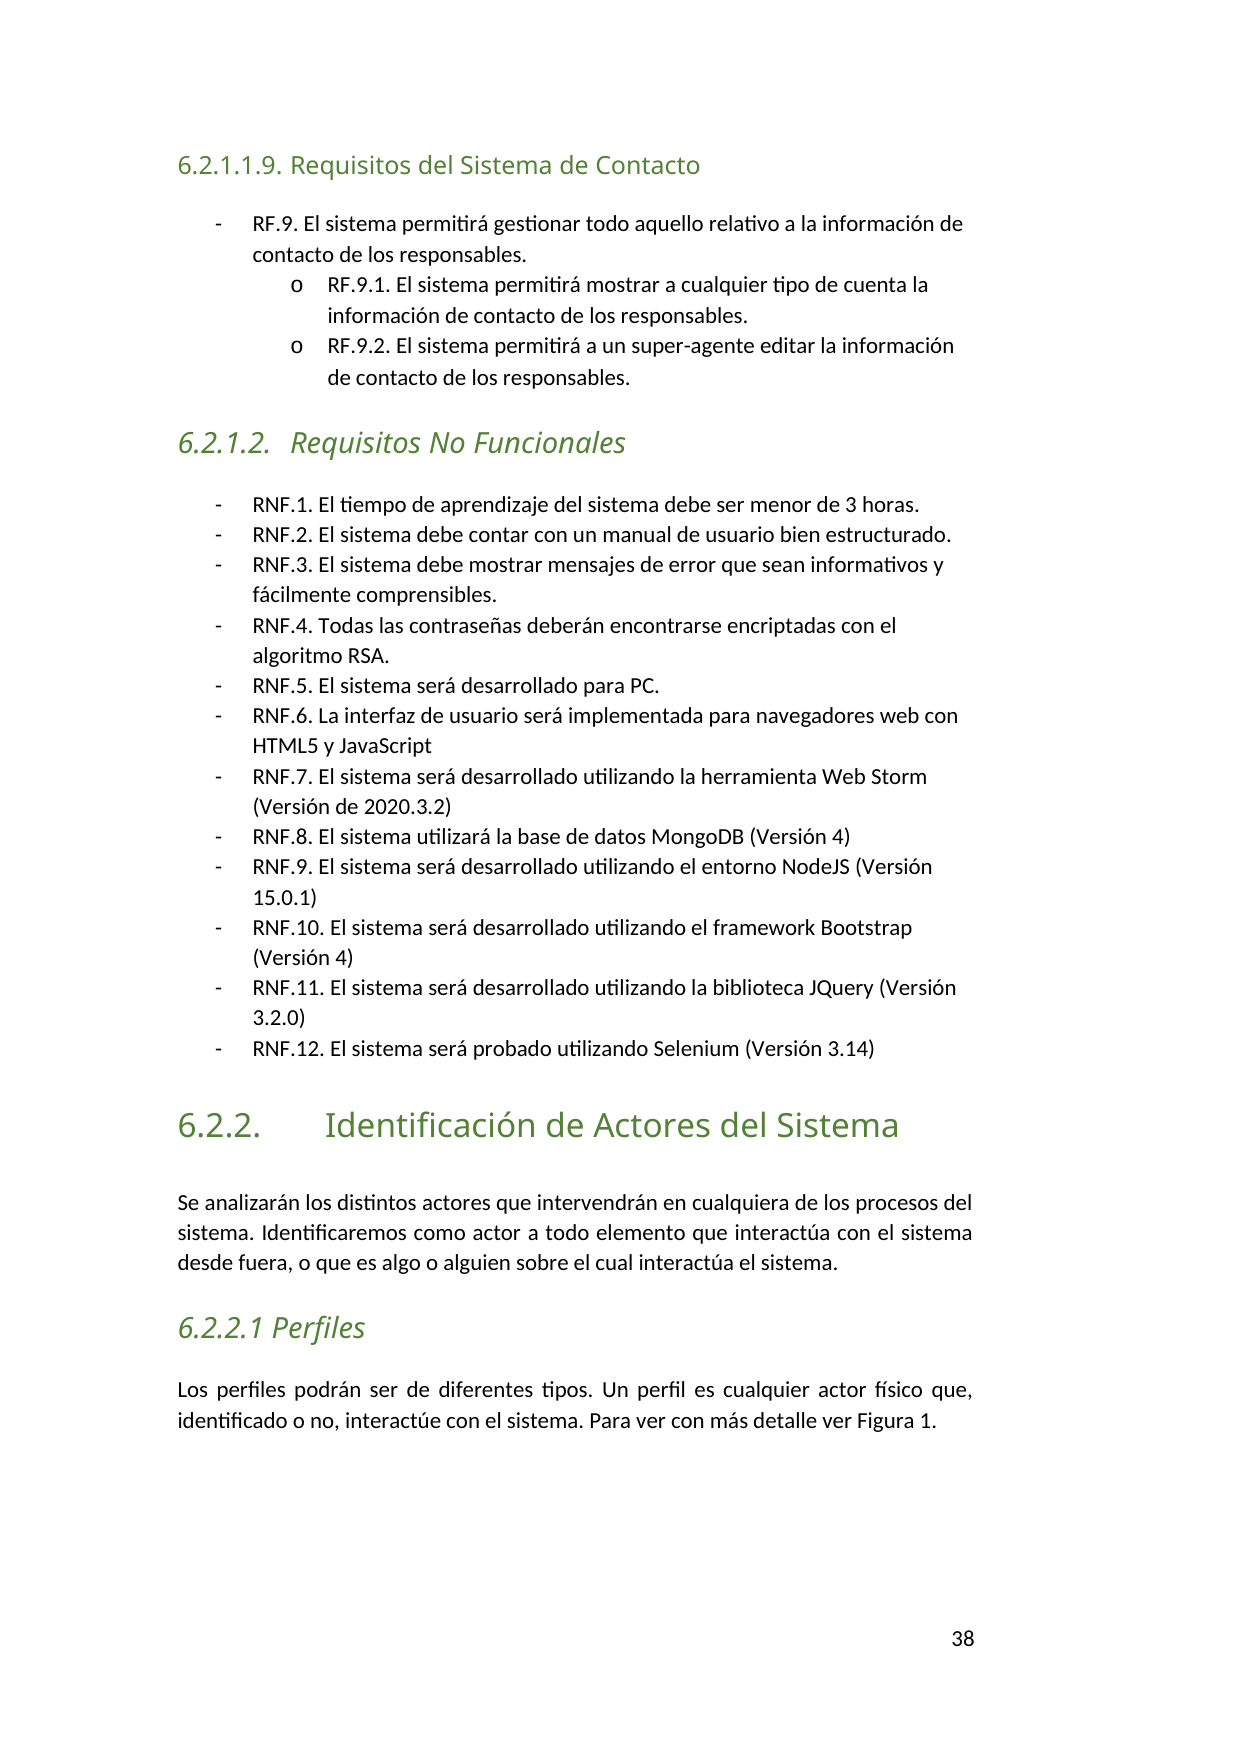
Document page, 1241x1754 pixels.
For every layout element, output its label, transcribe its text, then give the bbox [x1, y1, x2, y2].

list RNF.7. El sistema será desarrollado utilizando la herramienta Web Storm (Versión de 2020.3.2) [215, 762, 974, 820]
list RNF.11. El sistema será desarrollado utilizando la biblioteca JQuery (Versión 3.2.0) [215, 973, 974, 1032]
text Se analizarán los distintos actores que intervendrán en cualquiera de los procesos del sistema. Identificaremos como actor a todo elemento que interactúa con el sistema desde fuera, o que es algo o alguien sobre el cual interactúa el sistema. [177, 1188, 974, 1276]
list RF.9.2. El sistema permitirá a un super-agente editar la información de contacto de los responsables. [290, 331, 974, 391]
list RNF.6. La interfaz de usuario será implementada para navegadores web con HTML5 y JavaScript [215, 701, 974, 760]
list RNF.8. El sistema utilizará la base de datos MongoDB (Versión 4) [215, 822, 974, 850]
subtitle Requisitos del Sistema de Contacto [177, 148, 974, 182]
list RNF.4. Todas las contraseñas deberán encontrarse encriptadas con el algoritmo RSA. [215, 611, 974, 669]
list RF.9. El sistema permitirá gestionar todo aquello relativo a la información de contacto de los responsables. [215, 209, 974, 268]
text Los perfiles podrán ser de diferentes tipos. Un perfil es cualquier actor físico que, identificado o no, interactúe con el sistema. Para ver con más detalle ver Figura 1. [177, 1376, 974, 1434]
list RNF.10. El sistema será desarrollado utilizando el framework Bootstrap (Versión 4) [215, 913, 974, 971]
list RNF.1. El tiempo de aprendizaje del sistema debe ser menor de 3 horas. [215, 490, 974, 518]
list RNF.5. El sistema será desarrollado para PC. [215, 671, 974, 699]
list RNF.9. El sistema será desarrollado utilizando el entorno NodeJS (Versión 15.0.1) [215, 852, 974, 911]
list RF.9.1. El sistema permitirá mostrar a cualquier tipo de cuenta la información de contacto de los responsables. [290, 270, 974, 329]
list RNF.2. El sistema debe contar con un manual de usuario bien estructurado. [215, 520, 974, 548]
subtitle Requisitos No Funcionales [177, 422, 974, 462]
subtitle Identificación de Actores del Sistema [177, 1101, 974, 1147]
subtitle 6.2.2.1 Perfiles [177, 1308, 974, 1347]
list RNF.12. El sistema será probado utilizando Selenium (Versión 3.14) [215, 1034, 974, 1062]
list RNF.3. El sistema debe mostrar mensajes de error que sean informativos y fácilmente comprensibles. [215, 550, 974, 609]
